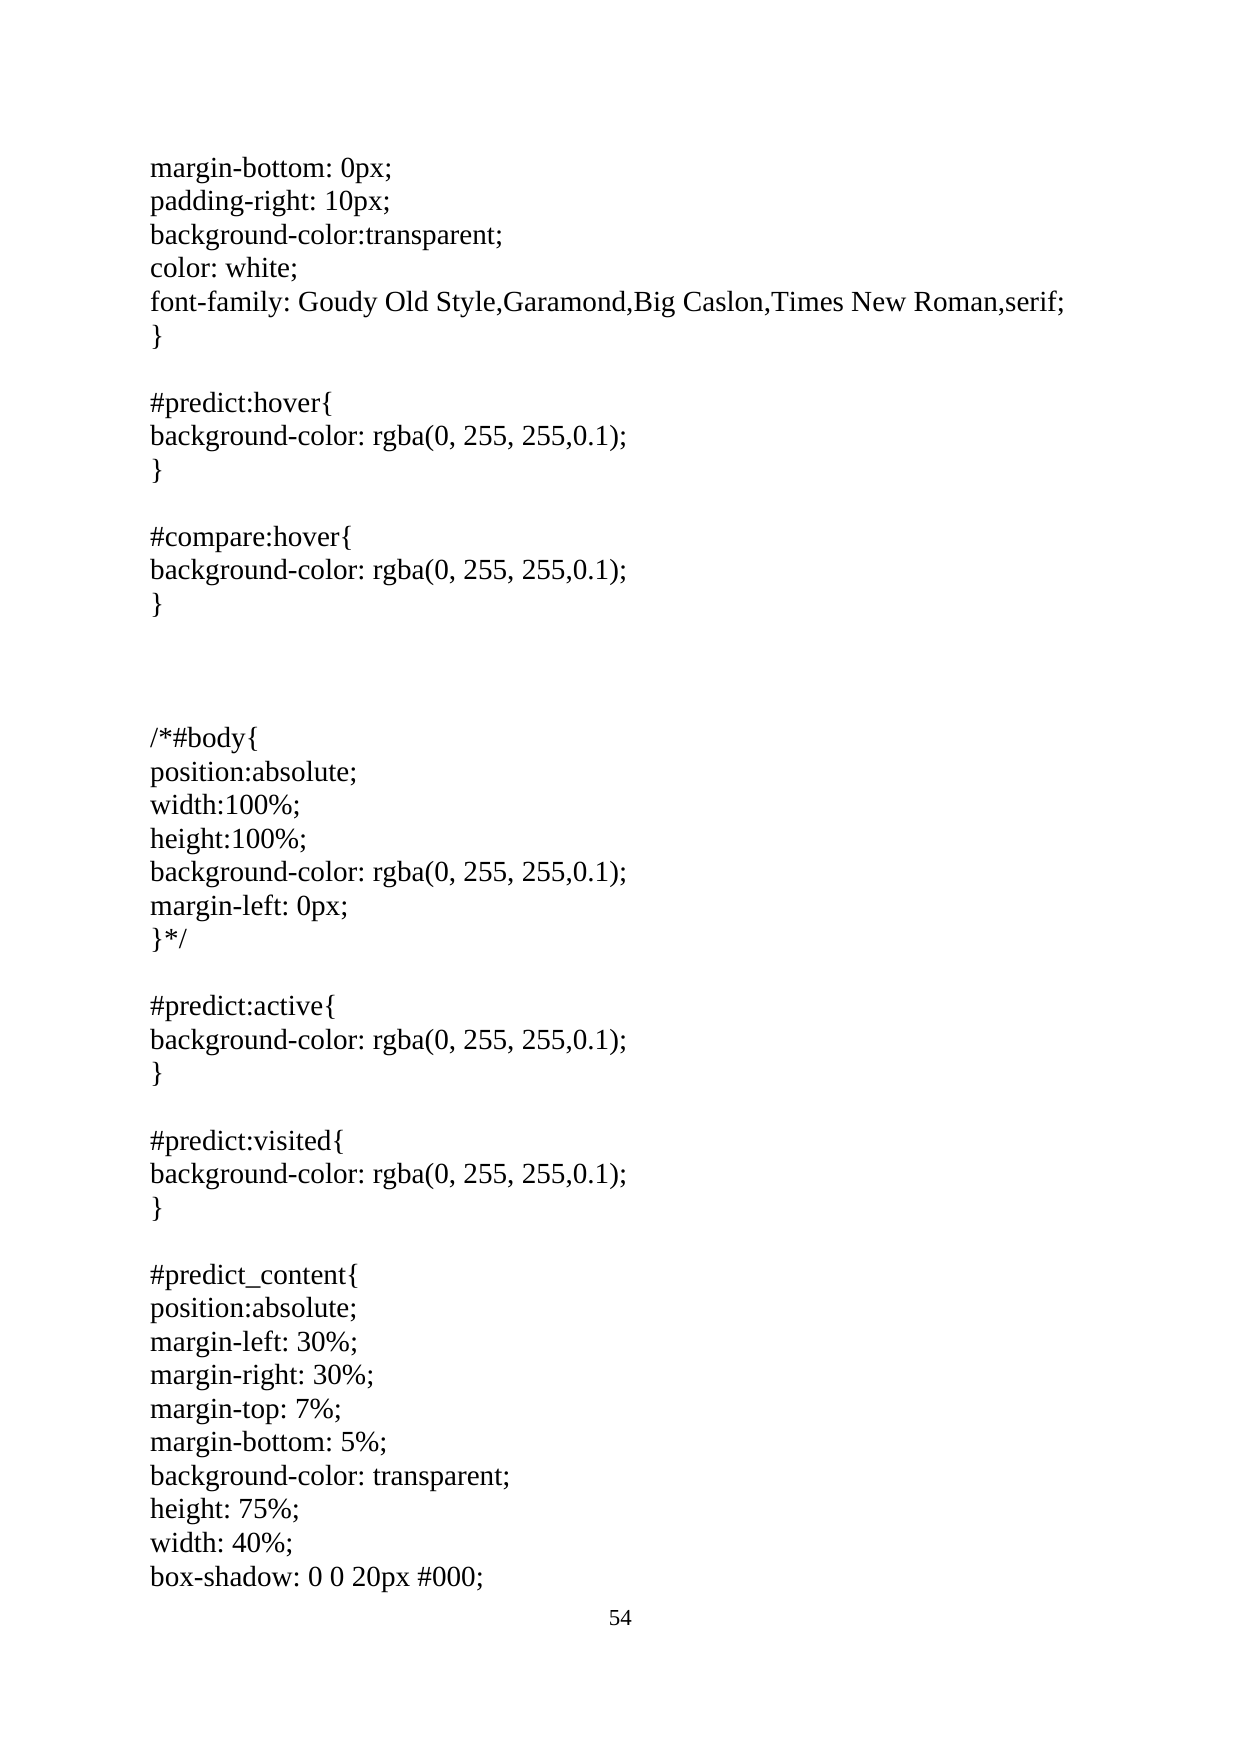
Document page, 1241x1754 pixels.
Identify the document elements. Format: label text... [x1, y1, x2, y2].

text box-shadow: 0 0 20px #000; [150, 1559, 1094, 1592]
text margin-left: 0px; [150, 888, 1094, 921]
text margin-bottom: 0px; [150, 150, 1094, 183]
text margin-right: 30%; [150, 1357, 1094, 1391]
text background-color: rgba(0, 255, 255,0.1); [150, 552, 1094, 586]
text } [150, 1190, 1094, 1223]
text position:absolute; [150, 754, 1094, 787]
text } [150, 1056, 1094, 1089]
text height:100%; [150, 821, 1094, 854]
text #predict:hover{ [150, 385, 1094, 418]
text background-color:transparent; [150, 217, 1094, 251]
text margin-bottom: 5%; [150, 1424, 1094, 1458]
text background-color: transparent; [150, 1458, 1094, 1492]
text background-color: rgba(0, 255, 255,0.1); [150, 1022, 1094, 1056]
text background-color: rgba(0, 255, 255,0.1); [150, 418, 1094, 452]
text #compare:hover{ [150, 519, 1094, 552]
text position:absolute; [150, 1290, 1094, 1324]
text } [150, 452, 1094, 485]
text }*/ [150, 921, 1094, 955]
text height: 75%; [150, 1492, 1094, 1525]
text #predict:visited{ [150, 1123, 1094, 1156]
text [150, 284, 1094, 318]
text } [150, 586, 1094, 619]
text margin-left: 30%; [150, 1324, 1094, 1357]
text } [150, 318, 1094, 351]
text /*#body{ [150, 720, 1094, 754]
text width: 40%; [150, 1525, 1094, 1559]
text background-color: rgba(0, 255, 255,0.1); [150, 1156, 1094, 1190]
text width:100%; [150, 787, 1094, 821]
text #predict_content{ [150, 1257, 1094, 1290]
text #predict:active{ [150, 988, 1094, 1022]
text padding-right: 10px; [150, 183, 1094, 217]
text background-color: rgba(0, 255, 255,0.1); [150, 854, 1094, 888]
text color: white; [150, 251, 1094, 284]
text margin-top: 7%; [150, 1391, 1094, 1424]
